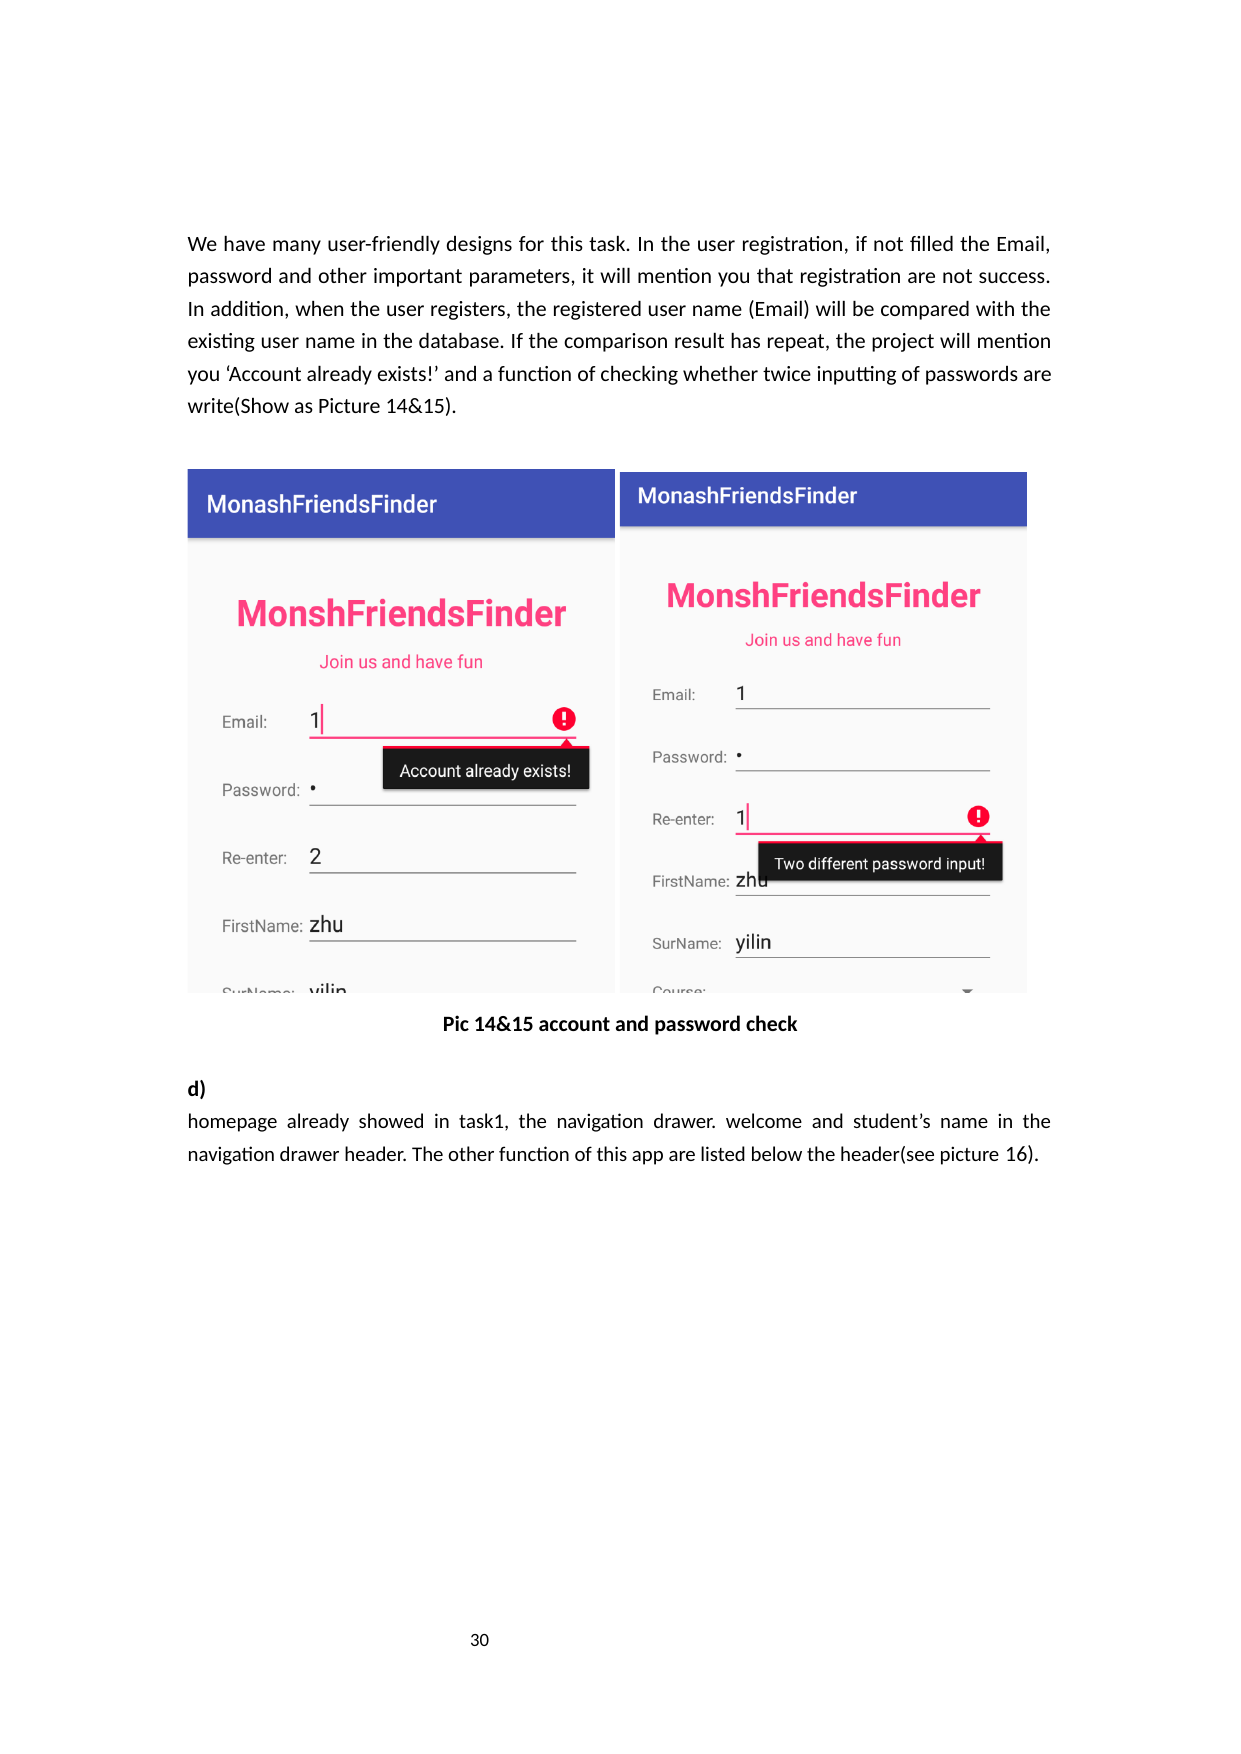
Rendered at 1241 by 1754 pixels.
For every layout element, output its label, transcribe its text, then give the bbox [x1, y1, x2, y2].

text Pic 14&15 account and password check [187, 1007, 1053, 1039]
picture [187, 469, 615, 993]
text We have many user-friendly designs for this task. In the user registration, if not filled the Email, password and other important parameters, it will mention you that registration are not success. In addition, when the user registers, the registered user name (Email) will be compared with the existing user name in the database. If the comparison result has repeat, the project will mention you ‘Account already exists!’ and a function of checking whether twice inputting of passwords are write(Show as Picture 14&15). [187, 227, 1053, 422]
picture [619, 472, 1027, 993]
text homepage already showed in task1, the navigation drawer. welcome and student’s name in the navigation drawer header. The other function of this app are listed below the header(see picture 16). [187, 1104, 1053, 1169]
text d) [187, 1072, 1053, 1104]
